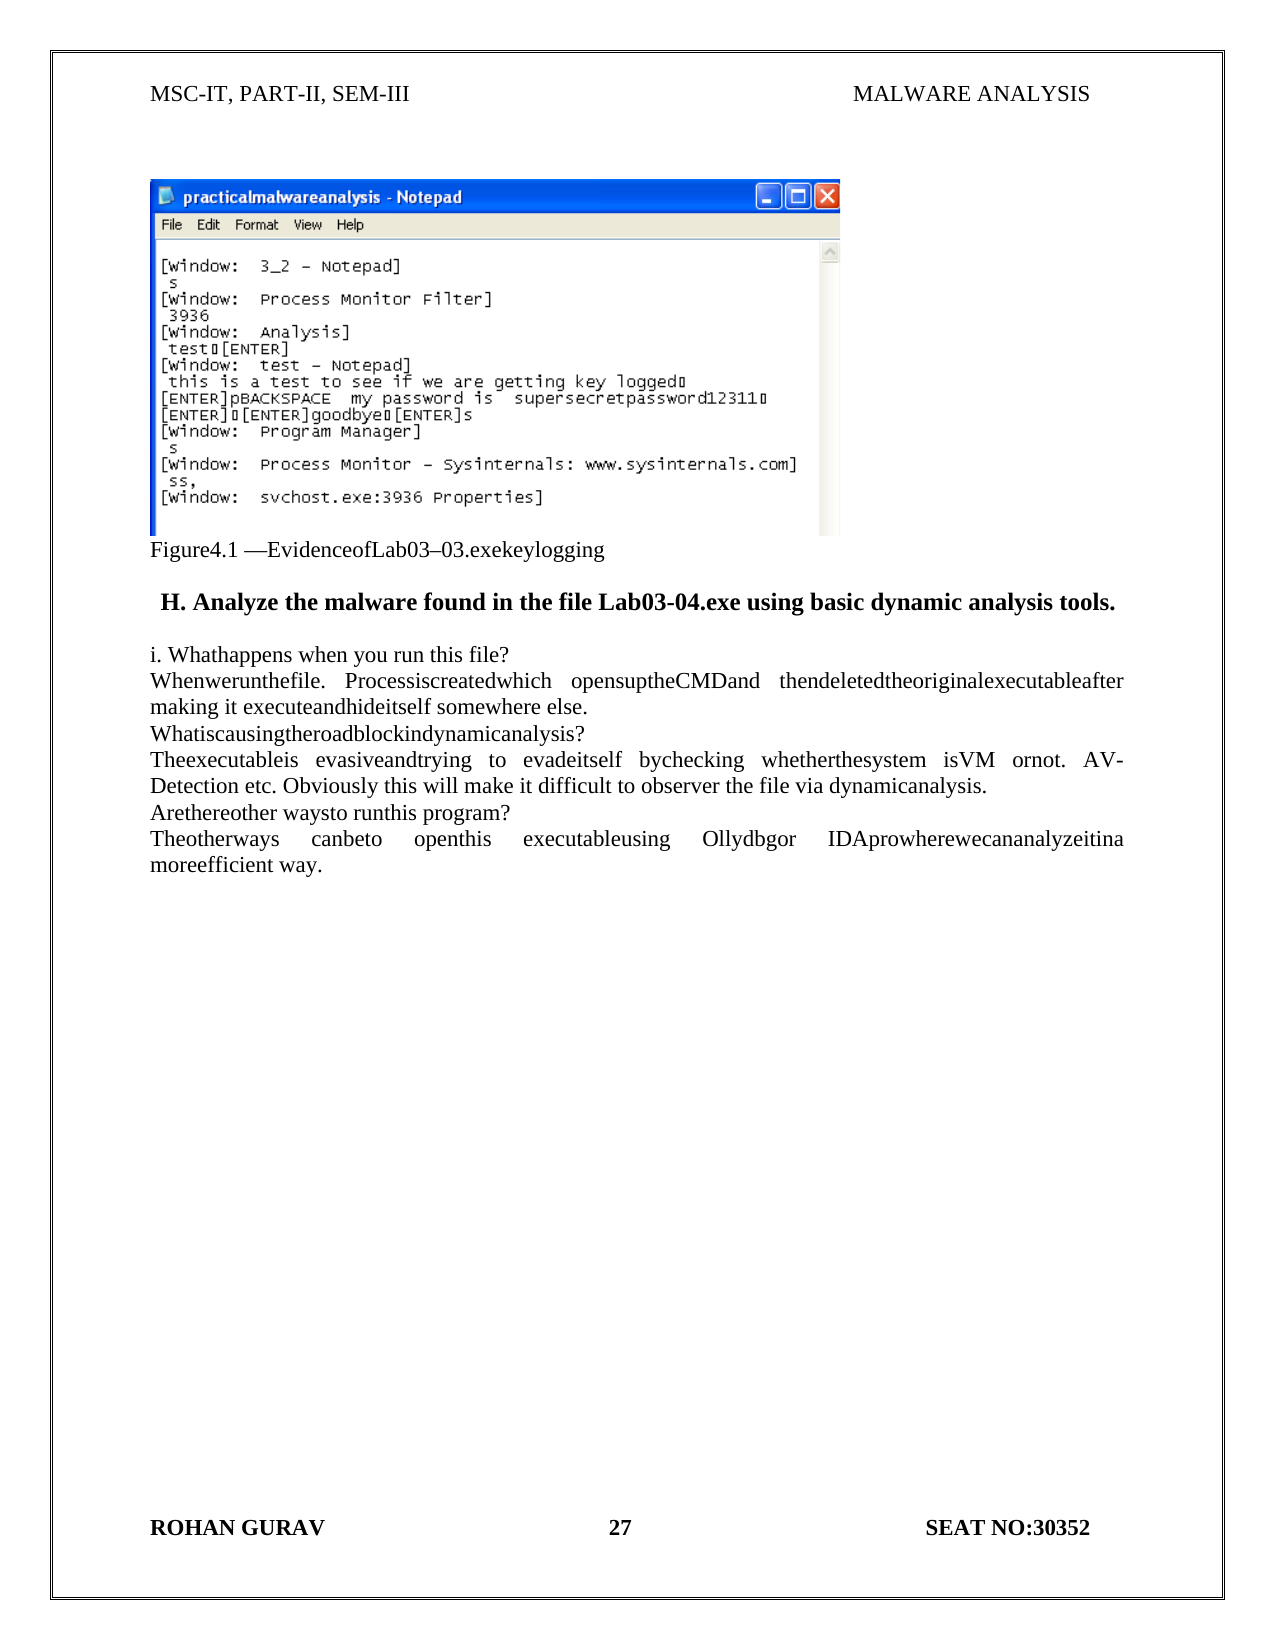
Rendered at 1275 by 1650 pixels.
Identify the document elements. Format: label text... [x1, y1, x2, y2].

text Theotherways canbeto openthis executableusing Ollydbgor IDAprowherewecananalyzeitina moreefficient way. [150, 825, 1125, 878]
picture [150, 179, 841, 536]
subtitle H. Analyze the malware found in the file Lab03-04.exe using basic dynamic analysis tools. [160, 587, 1125, 616]
text Theexecutableis evasiveandtrying to evadeitself bychecking whetherthesystem isVM ornot. AV-Detection etc. Obviously this will make it difficult to observer the file via dynamicanalysis. [150, 746, 1125, 799]
text Whatiscausingtheroadblockindynamicanalysis? [150, 720, 1125, 746]
text Whenwerunthefile. Processiscreatedwhich opensuptheCMDand thendeletedtheoriginalexecutableafter making it executeandhideitself somewhere else. [150, 667, 1125, 720]
text i. Whathappens when you run this file? [150, 641, 1125, 667]
text Arethereother waysto runthis program? [150, 799, 1125, 825]
